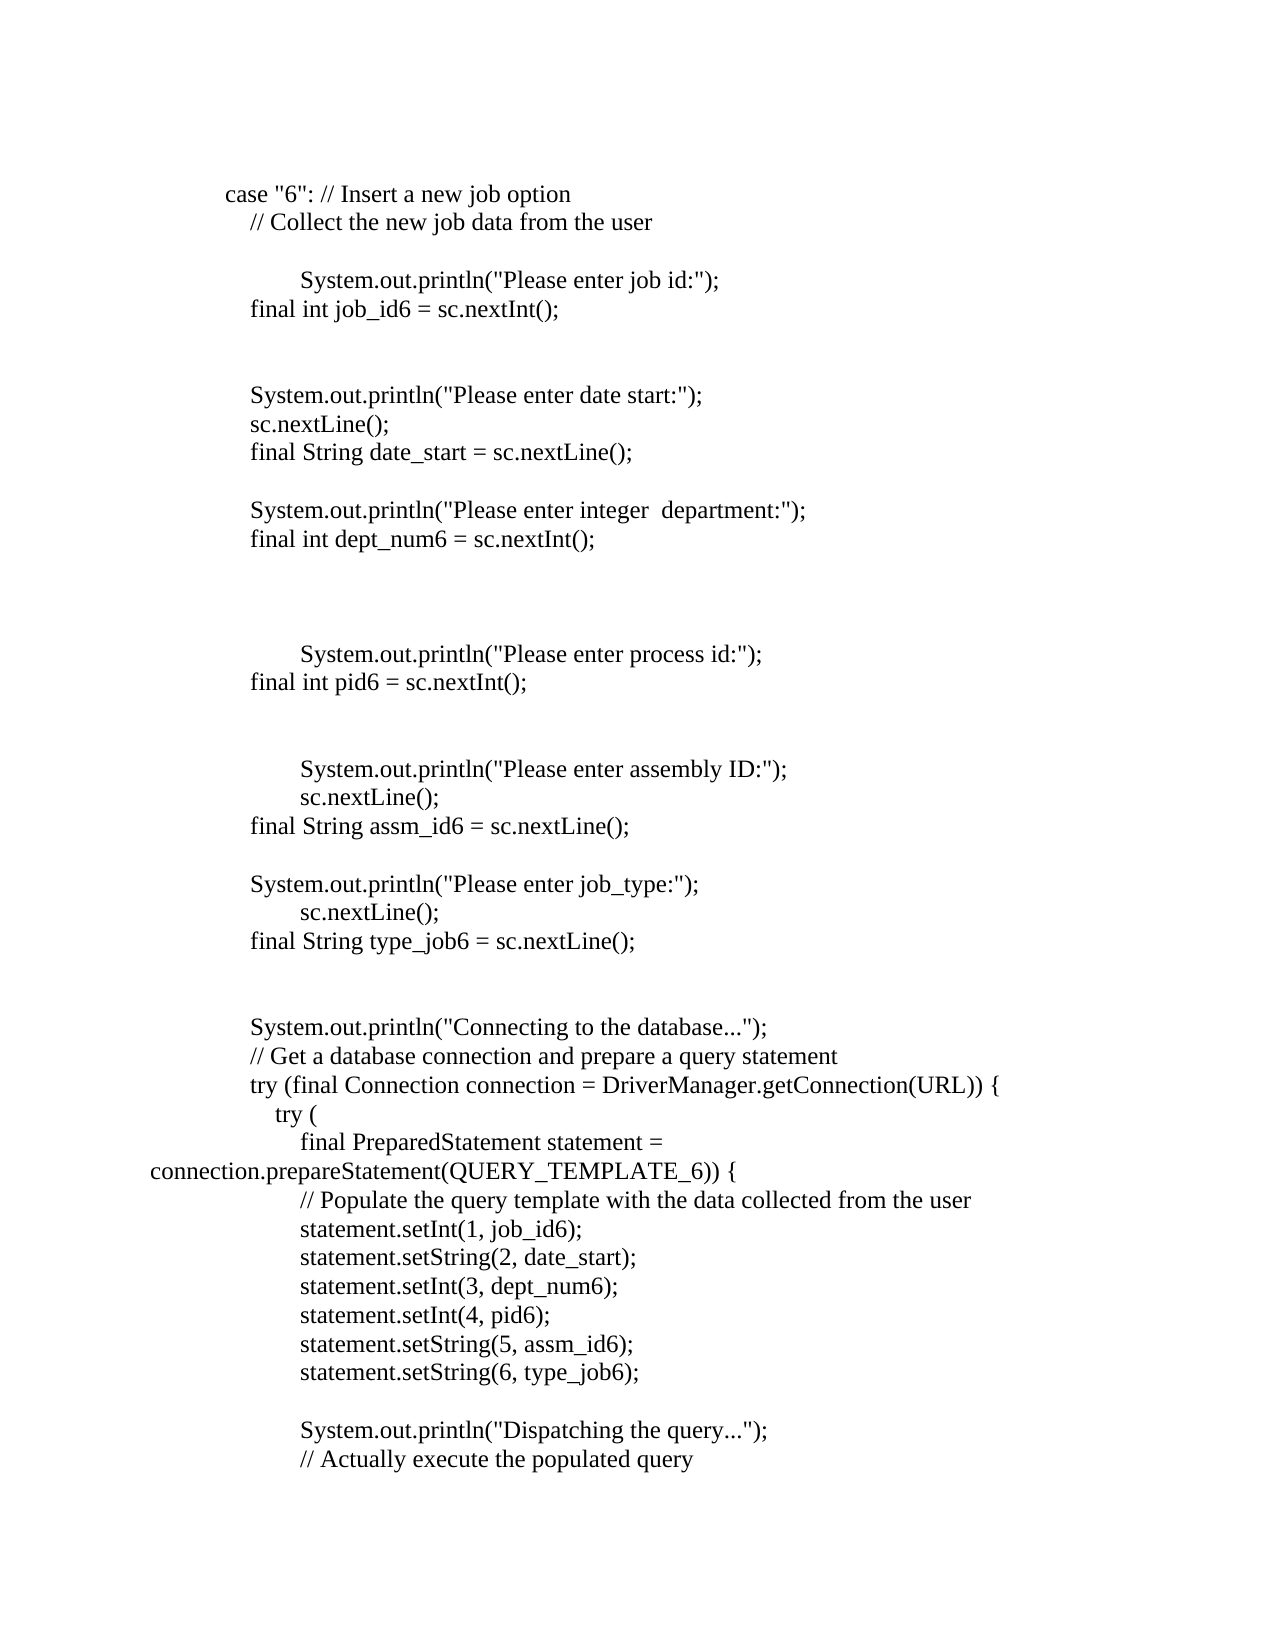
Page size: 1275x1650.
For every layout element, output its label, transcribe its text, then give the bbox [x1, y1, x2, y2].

text sc.nextLine(); [150, 897, 1125, 926]
text final int dept_num6 = sc.nextInt(); [150, 524, 1125, 552]
text System.out.println("Please enter assembly ID:"); [150, 754, 1125, 782]
text final String type_job6 = sc.nextLine(); [150, 926, 1125, 955]
text // Get a database connection and prepare a query statement [150, 1041, 1125, 1070]
text System.out.println("Please enter job id:"); [150, 265, 1125, 294]
text final String assm_id6 = sc.nextLine(); [150, 811, 1125, 840]
text case "6": // Insert a new job option [150, 179, 1125, 207]
text statement.setString(6, type_job6); [150, 1357, 1125, 1386]
text System.out.println("Dispatching the query..."); [150, 1415, 1125, 1444]
text System.out.println("Please enter process id:"); [150, 639, 1125, 667]
text System.out.println("Please enter integer department:"); [150, 495, 1125, 524]
text final int pid6 = sc.nextInt(); [150, 667, 1125, 696]
text statement.setString(2, date_start); [150, 1242, 1125, 1271]
text sc.nextLine(); [150, 409, 1125, 437]
text final int job_id6 = sc.nextInt(); [150, 294, 1125, 322]
text sc.nextLine(); [150, 782, 1125, 811]
text System.out.println("Please enter date start:"); [150, 380, 1125, 409]
text try ( [150, 1099, 1125, 1127]
text statement.setInt(3, dept_num6); [150, 1271, 1125, 1300]
text // Actually execute the populated query [150, 1444, 1125, 1472]
text statement.setString(5, assm_id6); [150, 1329, 1125, 1357]
text System.out.println("Please enter job_type:"); [150, 869, 1125, 897]
text final PreparedStatement statement = connection.prepareStatement(QUERY_TEMPLATE_6)) { [150, 1127, 1125, 1185]
text statement.setInt(1, job_id6); [150, 1214, 1125, 1242]
text // Populate the query template with the data collected from the user [150, 1185, 1125, 1214]
text // Collect the new job data from the user [150, 207, 1125, 236]
text final String date_start = sc.nextLine(); [150, 437, 1125, 466]
text System.out.println("Connecting to the database..."); [150, 1012, 1125, 1041]
text try (final Connection connection = DriverManager.getConnection(URL)) { [150, 1070, 1125, 1099]
text statement.setInt(4, pid6); [150, 1300, 1125, 1329]
